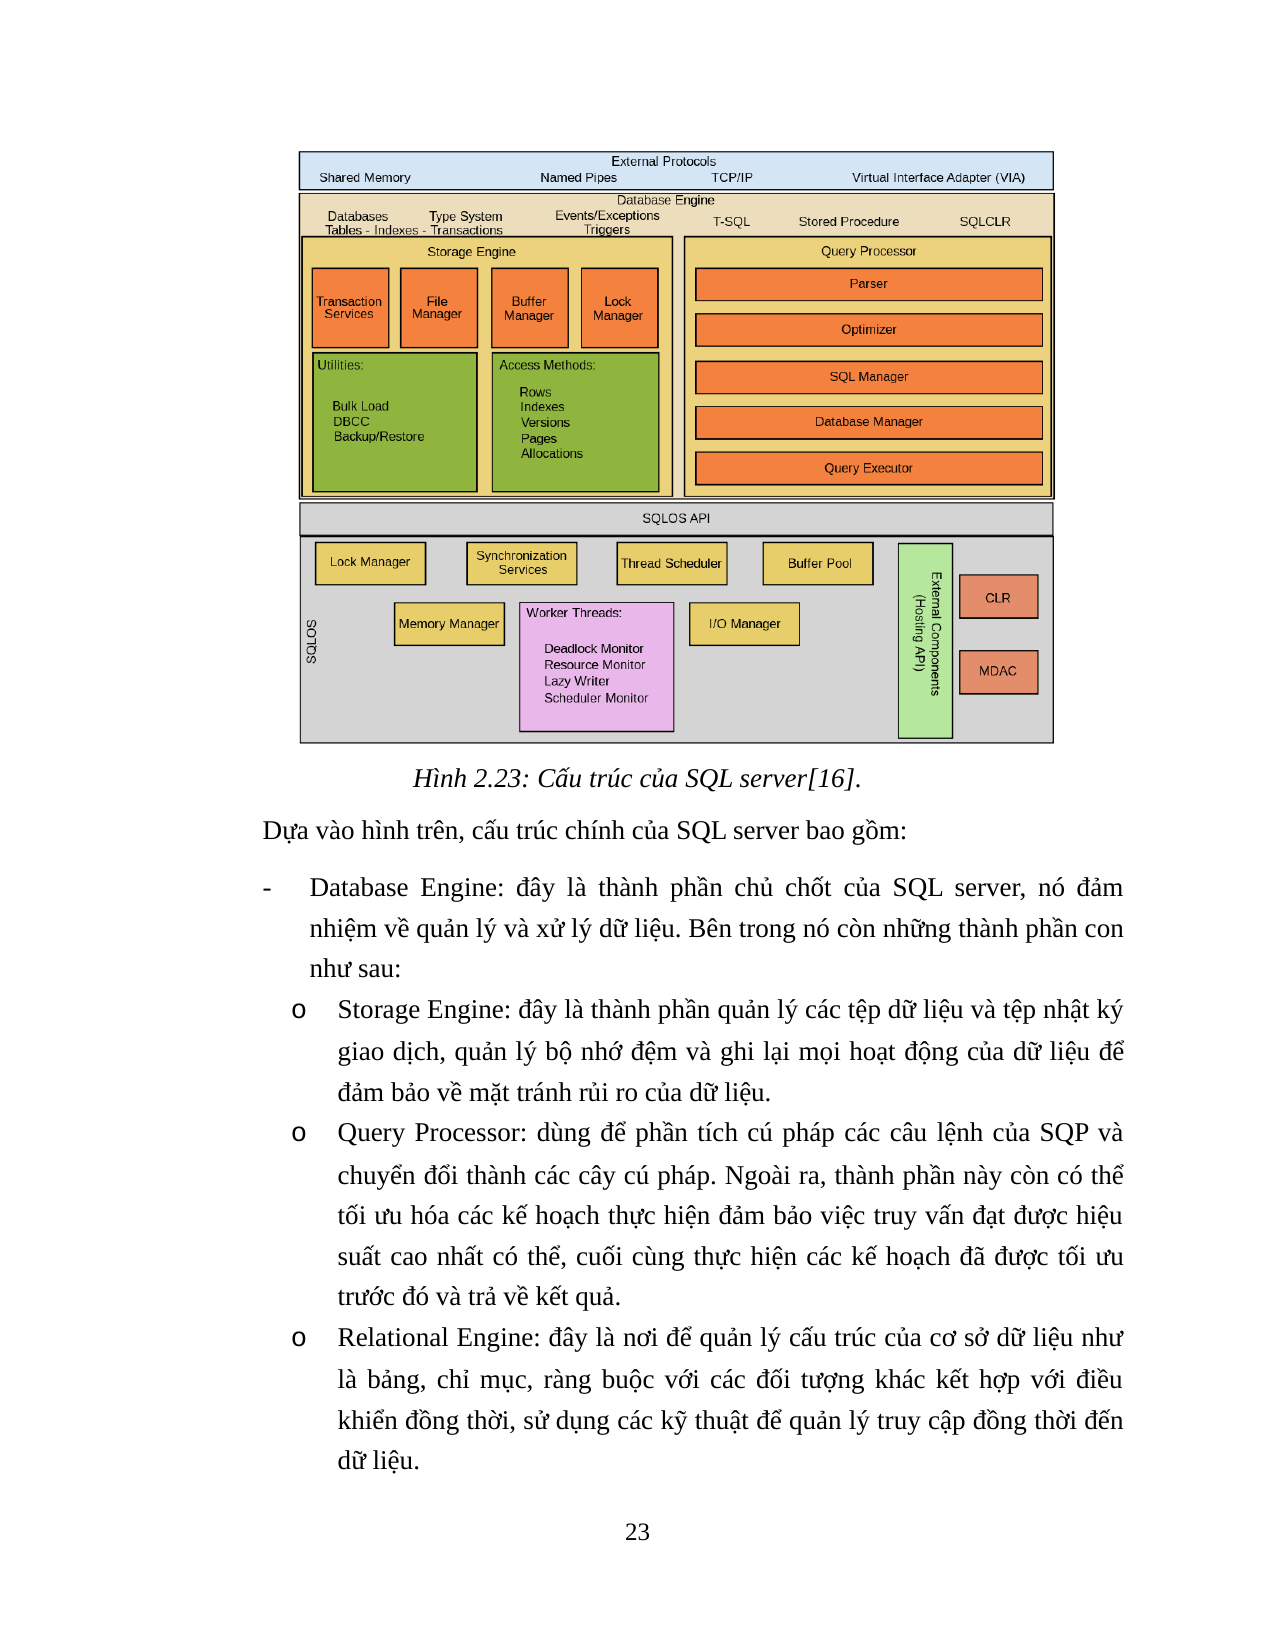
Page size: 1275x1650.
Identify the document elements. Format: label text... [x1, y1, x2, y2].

list Query Processor: dùng để phần tích cú pháp các câu lệnh của SQP và chuyển đổi thành các cây cú pháp. Ngoài ra, thành phần này còn có thể tối ưu hóa các kế hoạch thực hiện đảm bảo việc truy vấn đạt được hiệu suất cao nhất có thể, cuối cùng thực hiện các kế hoạch đã được tối ưu trước đó và trả về kết quả. [291, 1116, 1125, 1311]
list Relational Engine: đây là nơi để quản lý cấu trúc của cơ sở dữ liệu như là bảng, chỉ mục, ràng buộc với các đối tượng khác kết hợp với điều khiển đồng thời, sử dụng các kỹ thuật để quản lý truy cập đồng thời đến dữ liệu. [291, 1321, 1125, 1475]
list Database Engine: đây là thành phần chủ chốt của SQL server, nó đảm nhiệm về quản lý và xử lý dữ liệu. Bên trong nó còn những thành phần con như sau: [262, 872, 1125, 983]
text Dựa vào hình trên, cấu trúc chính của SQL server bao gồm: [262, 814, 1125, 846]
picture [294, 150, 1056, 744]
text Hình 2.23: Cấu trúc của SQL server[16]. [150, 762, 1125, 794]
list Storage Engine: đây là thành phần quản lý các tệp dữ liệu và tệp nhật ký giao dịch, quản lý bộ nhớ đệm và ghi lại mọi hoạt động của dữ liệu để đảm bảo về mặt tránh rủi ro của dữ liệu. [291, 993, 1125, 1107]
